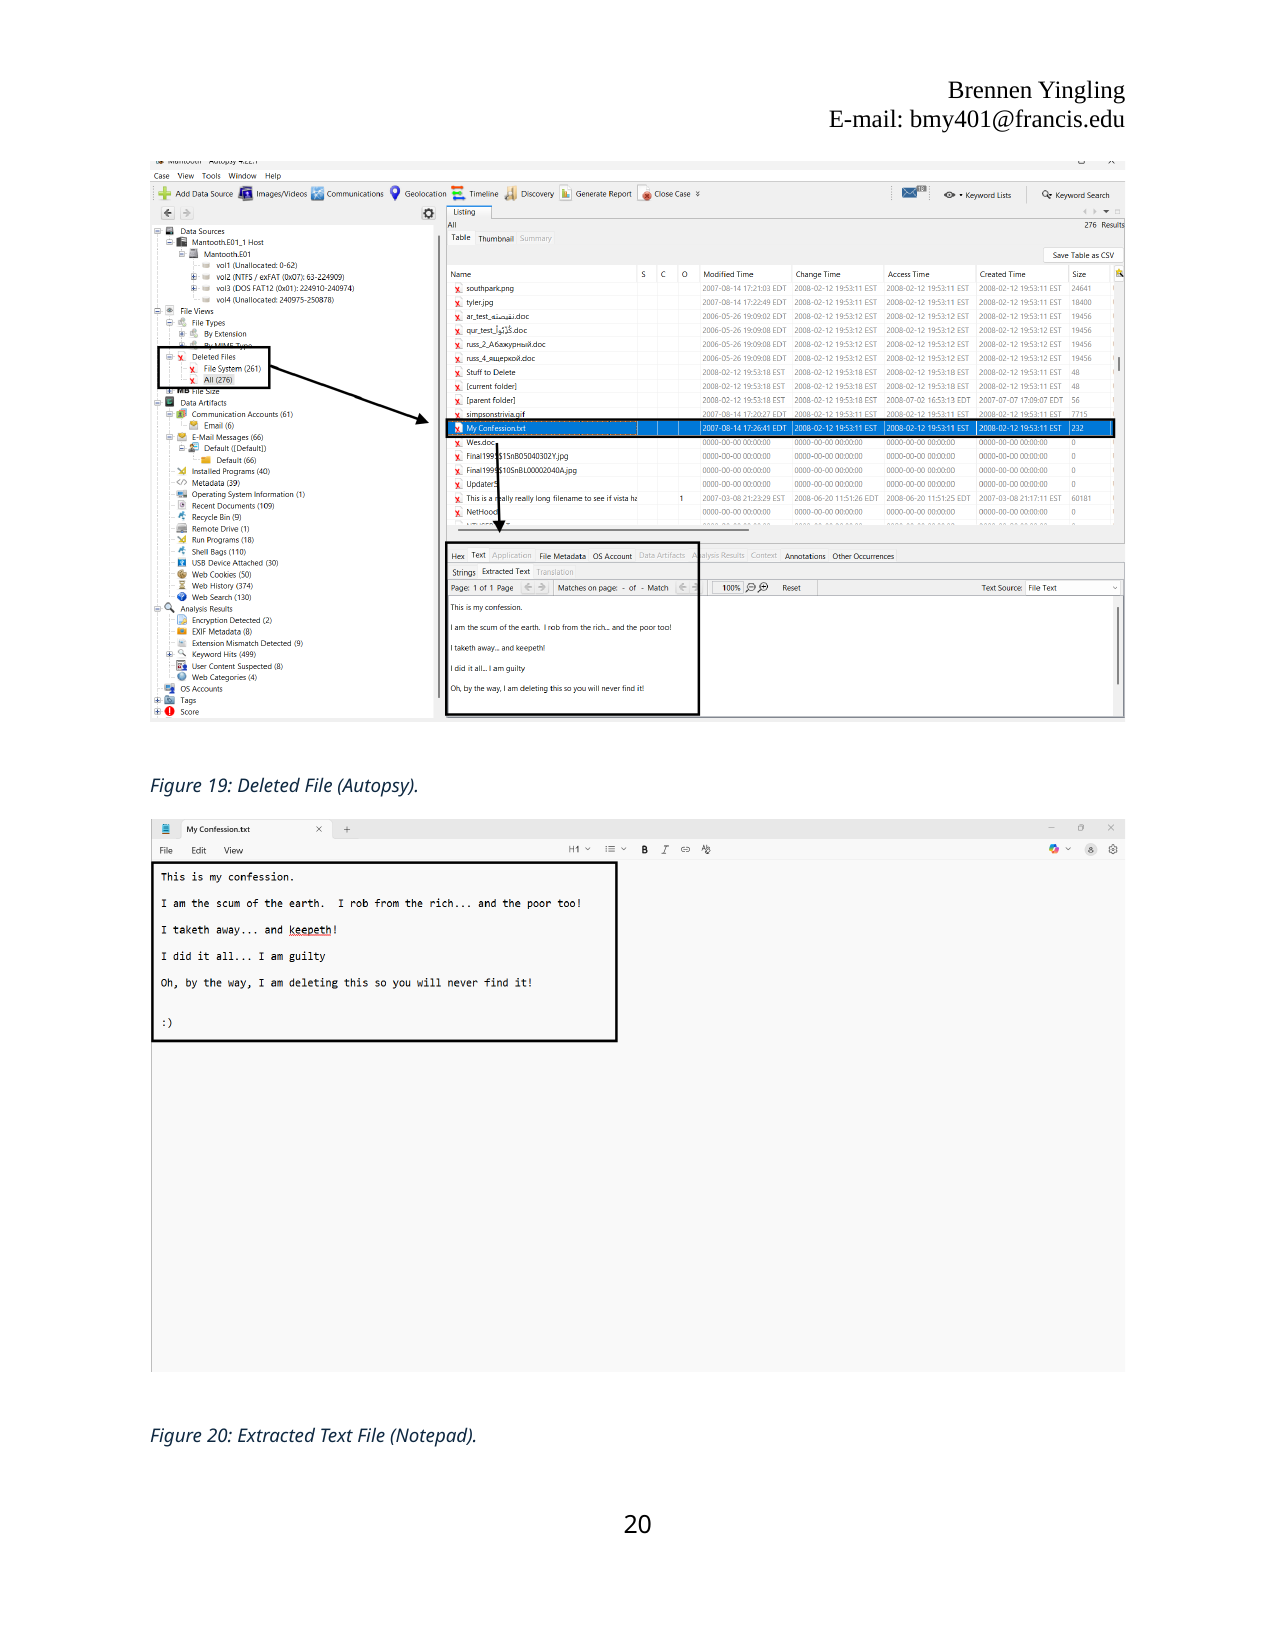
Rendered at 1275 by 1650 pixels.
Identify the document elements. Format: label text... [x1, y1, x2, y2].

picture [150, 161, 1125, 722]
picture [150, 819, 1125, 1372]
